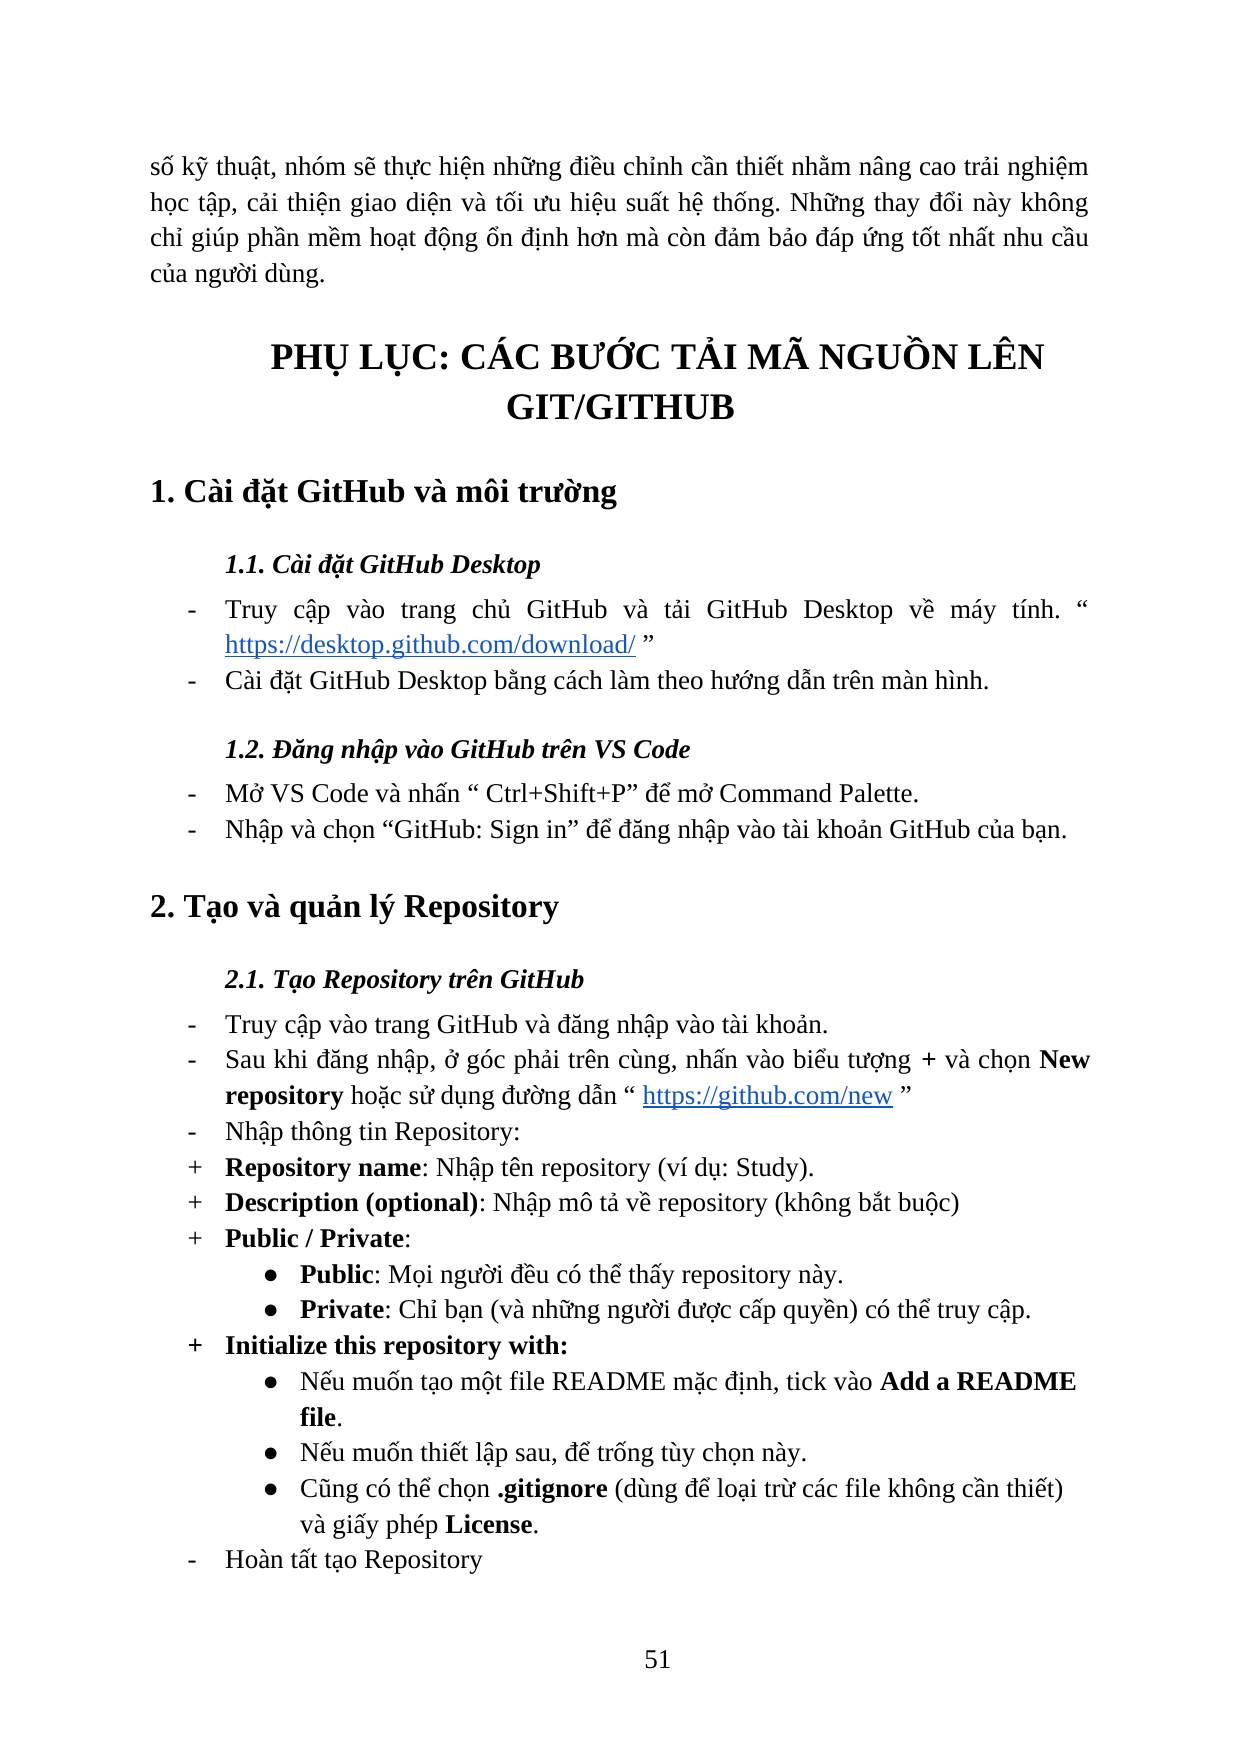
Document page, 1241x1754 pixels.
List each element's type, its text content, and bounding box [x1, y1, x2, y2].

list Nếu muốn tạo một file README mặc định, tick vào Add a README file. [262, 1365, 1090, 1432]
list Sau khi đăng nhập, ở góc phải trên cùng, nhấn vào biểu tượng + và chọn New repository hoặc sử dụng đường dẫn “ https://github.com/new ” [187, 1043, 1090, 1110]
subtitle 2.1. Tạo Repository trên GitHub [150, 964, 1090, 995]
list Hoàn tất tạo Repository [187, 1544, 1090, 1575]
list Cũng có thể chọn .gitignore (dùng để loại trừ các file không cần thiết) và giấy phép License. [262, 1472, 1090, 1539]
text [150, 150, 1090, 288]
list Nếu muốn thiết lập sau, để trống tùy chọn này. [262, 1436, 1090, 1468]
list Public / Private: [187, 1222, 1090, 1253]
list Nhập thông tin Repository: [187, 1115, 1090, 1146]
list Nhập và chọn “GitHub: Sign in” để đăng nhập vào tài khoản GitHub của bạn. [187, 813, 1090, 844]
subtitle 2. Tạo và quản lý Repository [150, 886, 1090, 924]
list Mở VS Code và nhấn “ Ctrl+Shift+P” để mở Command Palette. [187, 777, 1090, 808]
subtitle PHỤ LỤC: CÁC BƯỚC TẢI MÃ NGUỒN LÊN GIT/GITHUB [150, 334, 1090, 427]
list Private: Chỉ bạn (và những người được cấp quyền) có thể truy cập. [262, 1293, 1090, 1325]
list Description (optional): Nhập mô tả về repository (không bắt buộc) [187, 1186, 1090, 1217]
subtitle 1.1. Cài đặt GitHub Desktop [150, 549, 1090, 580]
list Public: Mọi người đều có thể thấy repository này. [262, 1258, 1090, 1289]
list Repository name: Nhập tên repository (ví dụ: Study). [187, 1151, 1090, 1182]
subtitle 1. Cài đặt GitHub và môi trường [150, 471, 1090, 509]
list Truy cập vào trang GitHub và đăng nhập vào tài khoản. [187, 1008, 1090, 1039]
list Cài đặt GitHub Desktop bằng cách làm theo hướng dẫn trên màn hình. [187, 664, 1090, 695]
list Truy cập vào trang chủ GitHub và tải GitHub Desktop về máy tính. “ https://desktop.github.com/download/ ” [187, 593, 1090, 659]
subtitle 1.2. Đăng nhập vào GitHub trên VS Code [150, 733, 1090, 764]
list Initialize this repository with: [187, 1329, 1090, 1360]
